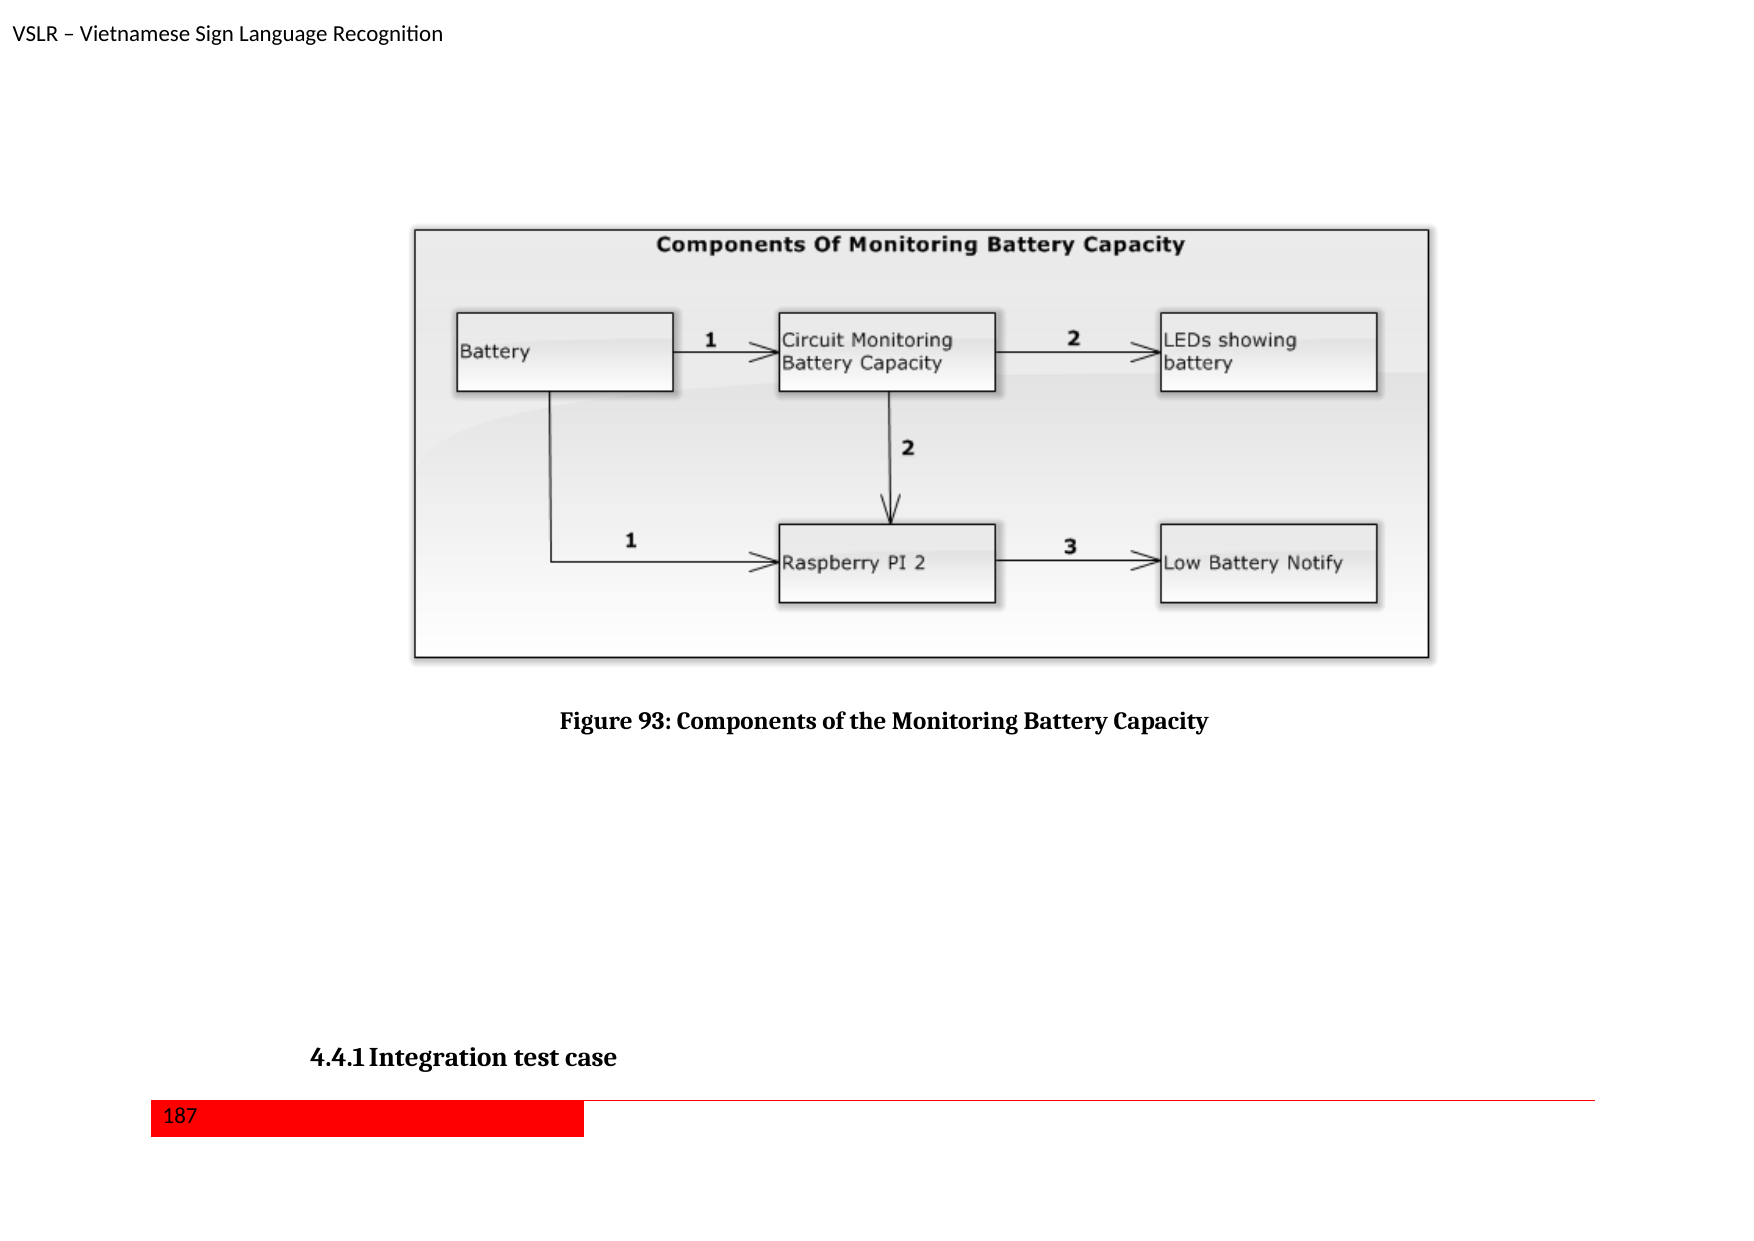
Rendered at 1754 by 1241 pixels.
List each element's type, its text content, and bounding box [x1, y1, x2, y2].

picture [391, 206, 1453, 682]
list Figure 93: Components of the Monitoring Battery Capacity [162, 707, 1606, 736]
subtitle Integration test case [310, 1042, 1606, 1073]
